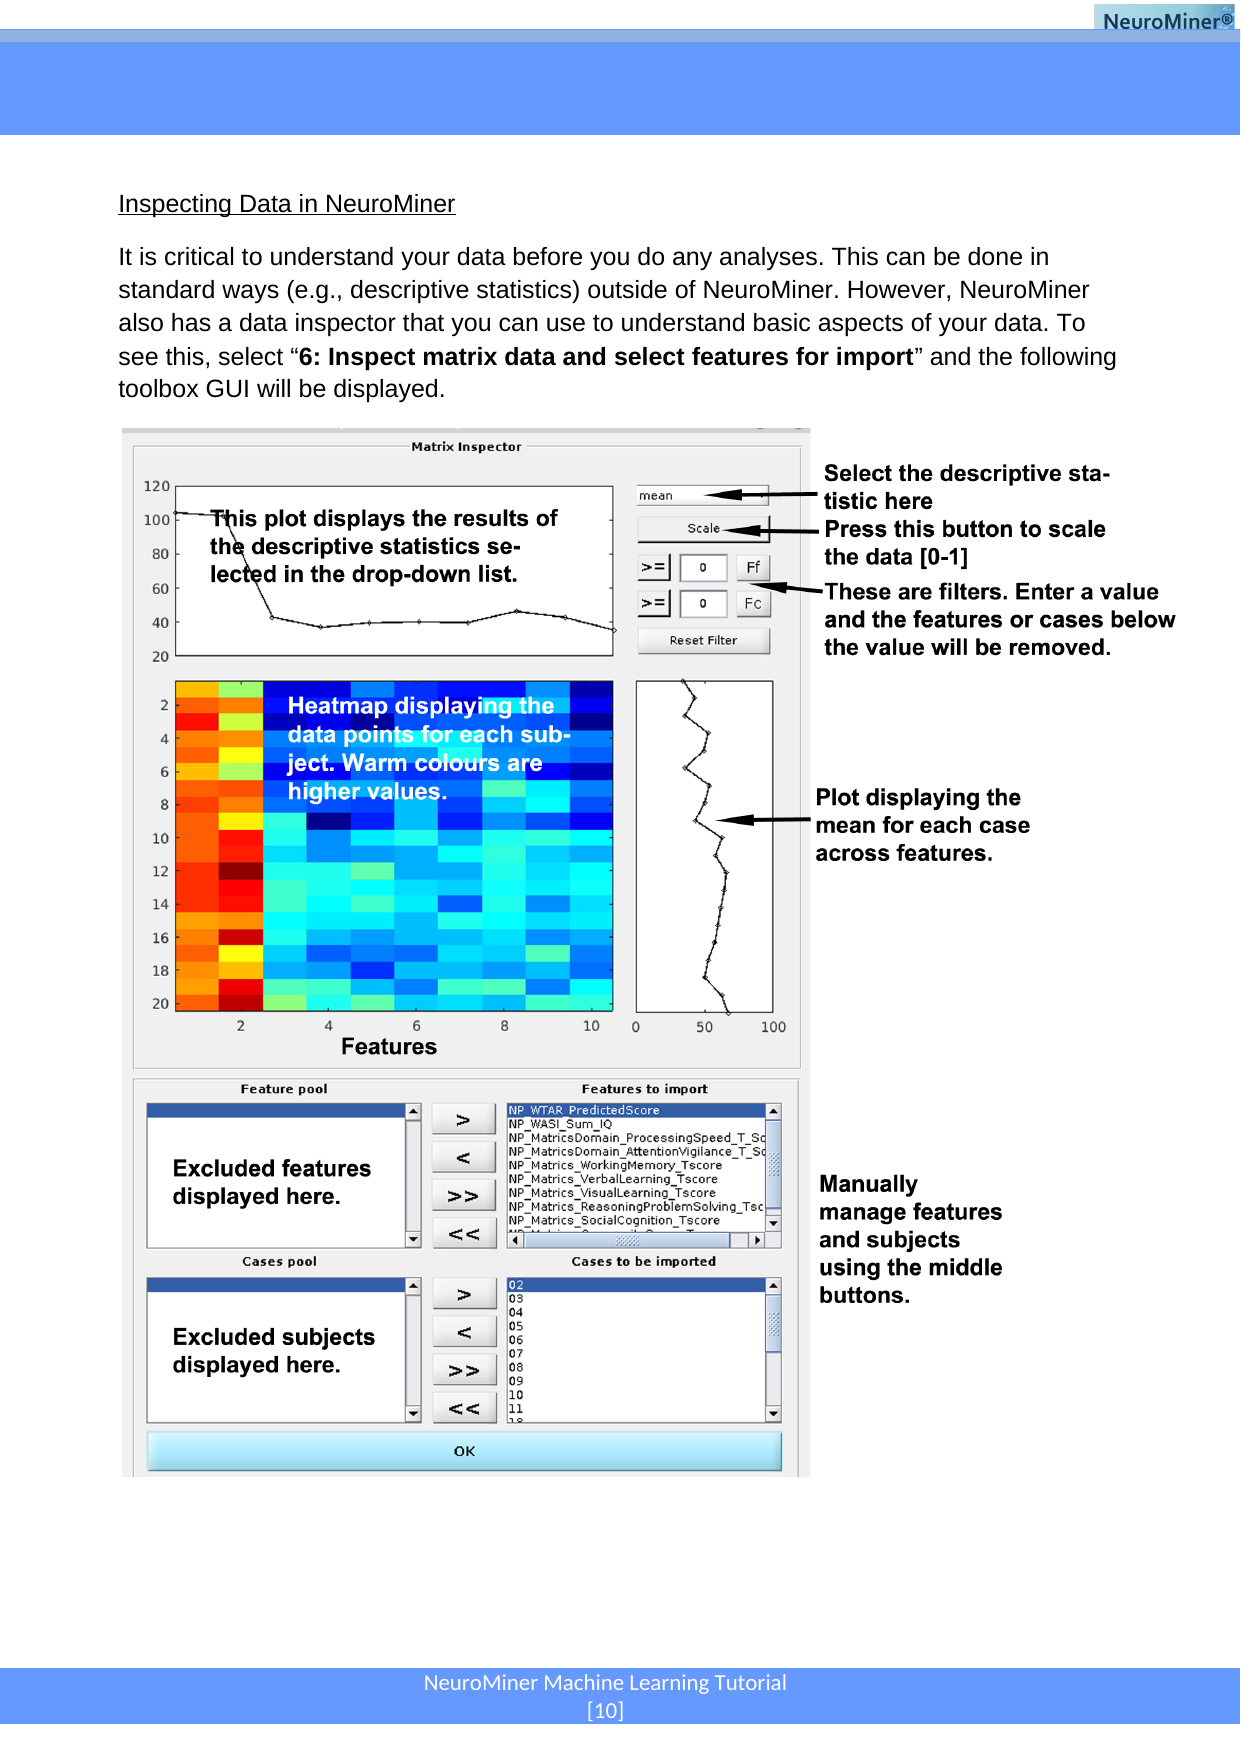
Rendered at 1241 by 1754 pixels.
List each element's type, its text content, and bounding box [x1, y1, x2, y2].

picture [118, 428, 1181, 1477]
picture [1094, 4, 1235, 29]
text It is critical to understand your data before you do any analyses. This can be done in standard ways (e.g., descriptive statistics) outside of NeuroMiner. However, NeuroMiner also has a data inspector that you can use to understand basic aspects of your data. To see this, select “6: Inspect matrix data and select features for import” and the following toolbox GUI will be displayed. [118, 242, 1122, 403]
text Inspecting Data in NeuroMiner [118, 188, 1122, 217]
